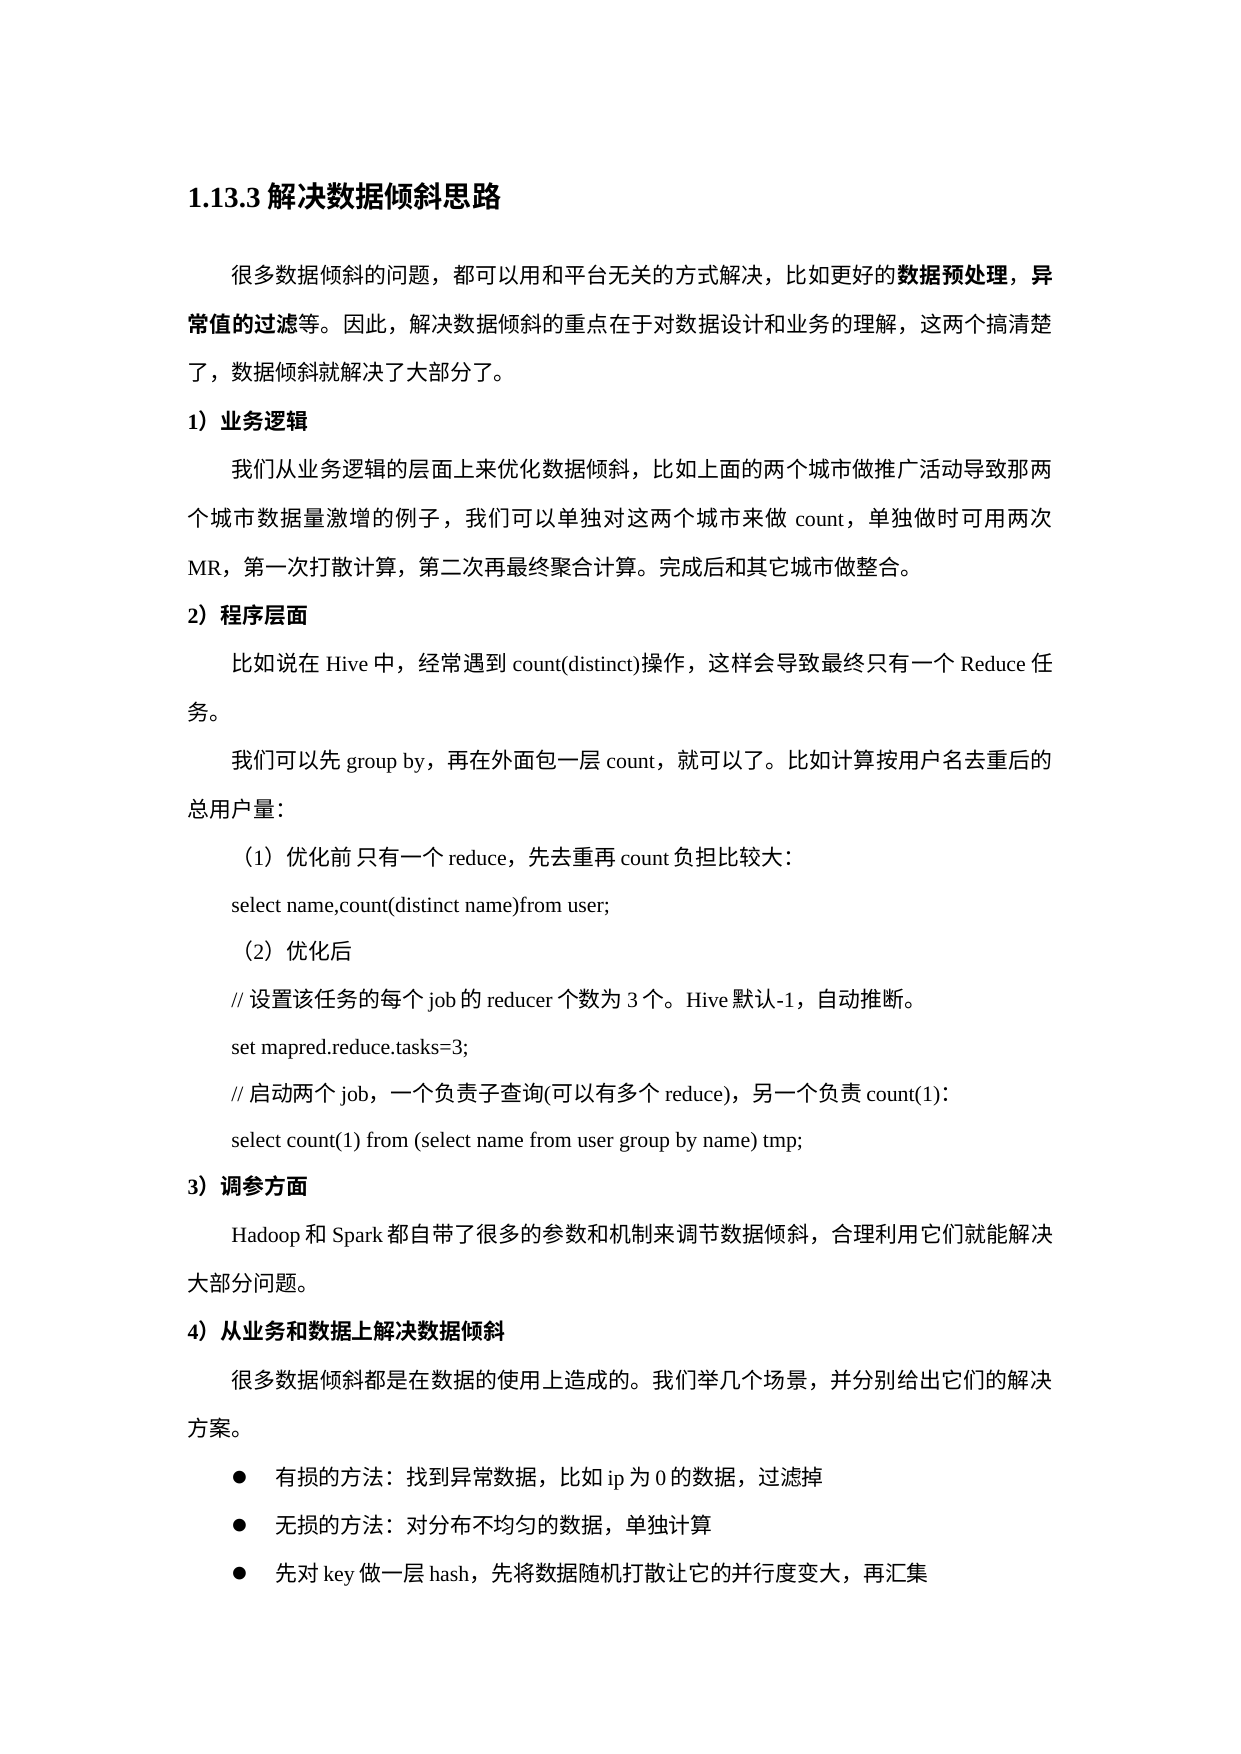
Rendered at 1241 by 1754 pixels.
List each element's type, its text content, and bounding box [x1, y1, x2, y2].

text 3）调参方面 [187, 1168, 1053, 1201]
list 先对key做一层hash，先将数据随机打散让它的并行度变大，再汇集 [231, 1556, 1053, 1588]
text select name,count(distinct name)from user; [187, 888, 1053, 921]
text 很多数据倾斜的问题，都可以用和平台无关的方式解决，比如更好的数据预处理，异常值的过滤等。因此，解决数据倾斜的重点在于对数据设计和业务的理解，这两个搞清楚了，数据倾斜就解决了大部分了。 [187, 257, 1053, 387]
text 比如说在Hive中，经常遇到count(distinct)操作，这样会导致最终只有一个Reduce任务。 [187, 646, 1053, 727]
text select count(1) from (select name from user group by name) tmp; [187, 1123, 1053, 1156]
text （2）优化后 [187, 933, 1053, 966]
text 4）从业务和数据上解决数据倾斜 [187, 1314, 1053, 1346]
text 我们从业务逻辑的层面上来优化数据倾斜，比如上面的两个城市做推广活动导致那两个城市数据量激增的例子，我们可以单独对这两个城市来做count，单独做时可用两次MR，第一次打散计算，第二次再最终聚合计算。完成后和其它城市做整合。 [187, 452, 1053, 582]
text 2）程序层面 [187, 597, 1053, 630]
text set mapred.reduce.tasks=3; [187, 1030, 1053, 1062]
text // 启动两个job，一个负责子查询(可以有多个reduce)，另一个负责count(1)： [187, 1075, 1053, 1108]
text Hadoop和Spark都自带了很多的参数和机制来调节数据倾斜，合理利用它们就能解决大部分问题。 [187, 1217, 1053, 1298]
subtitle 1.13.3 解决数据倾斜思路 [187, 162, 1053, 227]
text // 设置该任务的每个job的reducer个数为3个。Hive默认-1，自动推断。 [187, 982, 1053, 1014]
list 有损的方法：找到异常数据，比如ip为0的数据，过滤掉 [231, 1459, 1053, 1492]
text （1）优化前 只有一个reduce，先去重再count负担比较大： [187, 840, 1053, 872]
text 1）业务逻辑 [187, 403, 1053, 436]
text 很多数据倾斜都是在数据的使用上造成的。我们举几个场景，并分别给出它们的解决方案。 [187, 1362, 1053, 1443]
text 我们可以先group by，再在外面包一层count，就可以了。比如计算按用户名去重后的总用户量： [187, 743, 1053, 824]
list 无损的方法：对分布不均匀的数据，单独计算 [231, 1508, 1053, 1540]
